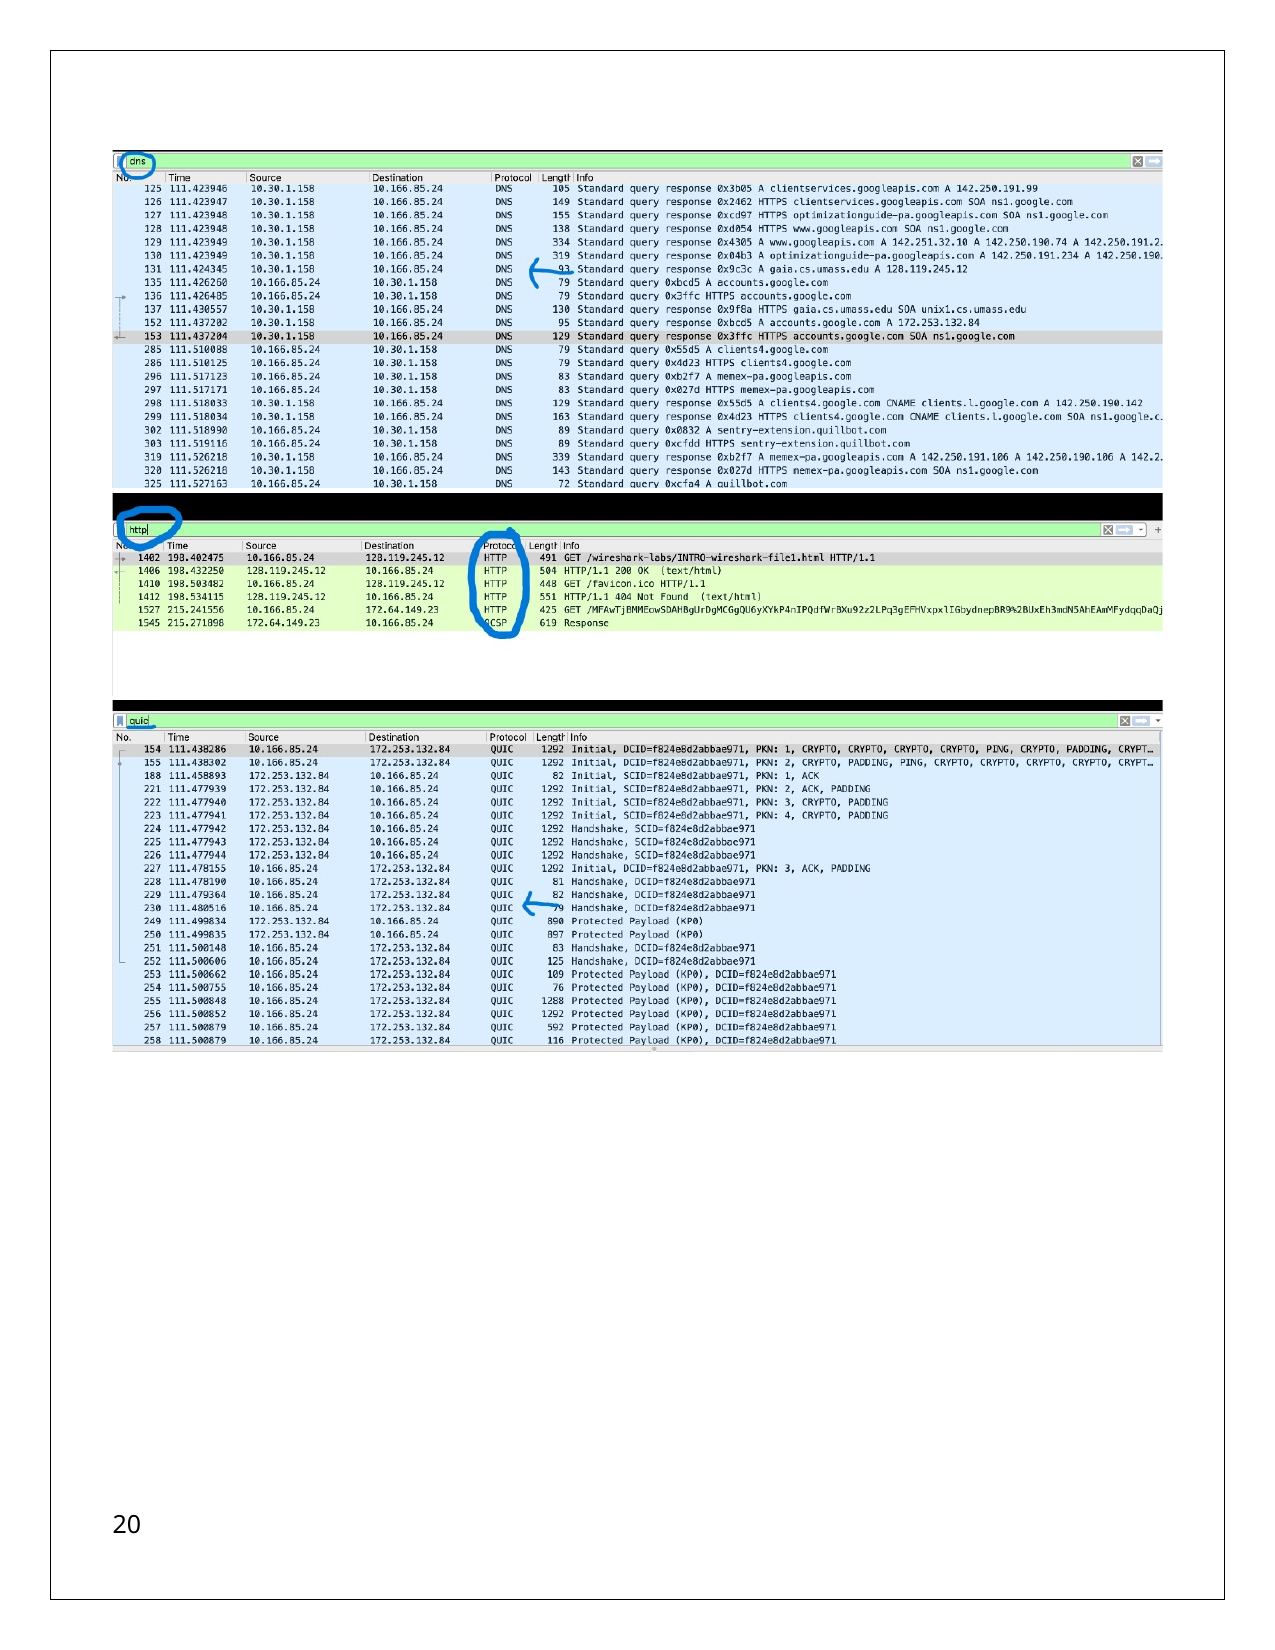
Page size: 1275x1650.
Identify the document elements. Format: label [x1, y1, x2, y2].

picture [112, 493, 1163, 696]
picture [112, 150, 1163, 488]
picture [112, 700, 1163, 1052]
